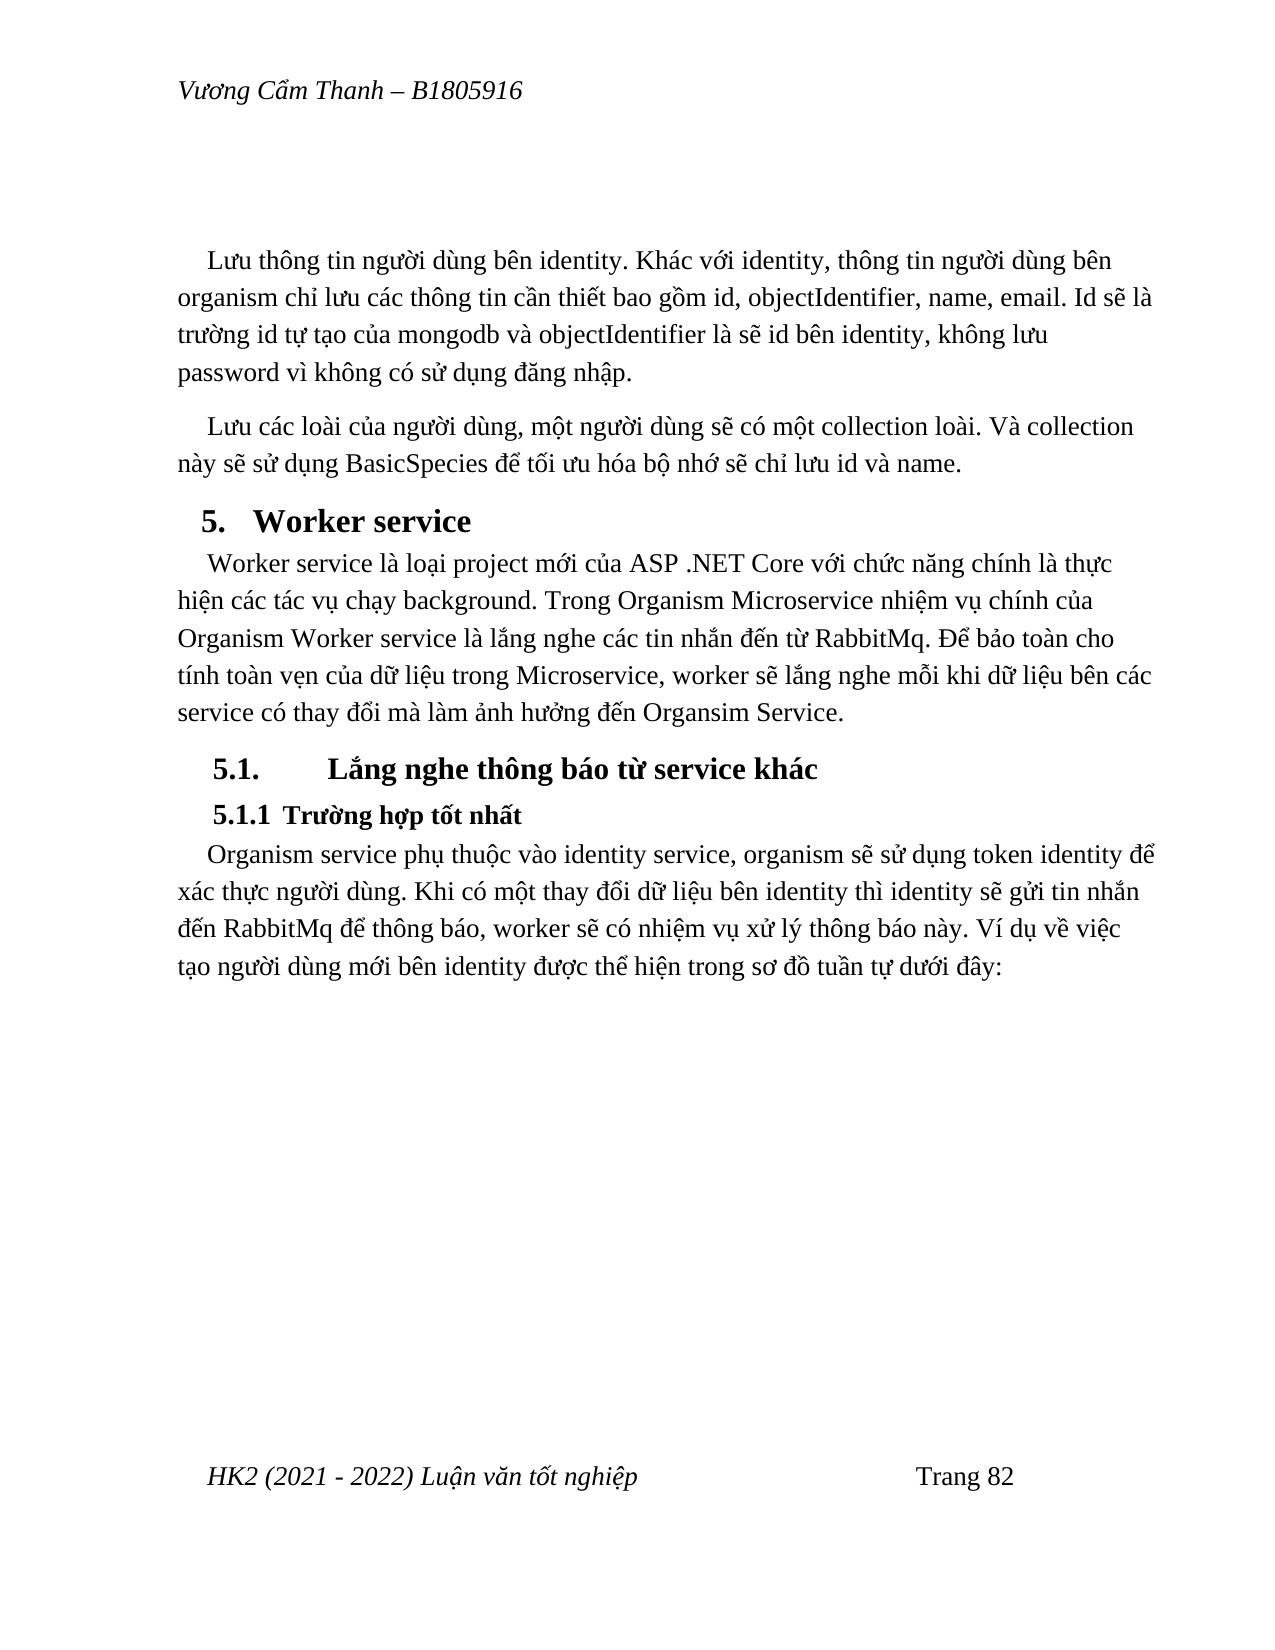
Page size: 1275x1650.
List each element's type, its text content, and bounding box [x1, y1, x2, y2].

subtitle Lắng nghe thông báo từ service khác [207, 750, 1157, 786]
subtitle Worker service [201, 501, 1157, 539]
text Lưu thông tin người dùng bên identity. Khác với identity, thông tin người dùng bên organism chỉ lưu các thông tin cần thiết bao gồm id, objectIdentifier, name, email. Id sẽ là trường id tự tạo của mongodb và objectIdentifier là sẽ id bên identity, không lưu password vì không có sử dụng đăng nhập. [177, 244, 1157, 387]
text Organism service phụ thuộc vào identity service, organism sẽ sử dụng token identity để xác thực người dùng. Khi có một thay đổi dữ liệu bên identity thì identity sẽ gửi tin nhắn đến RabbitMq để thông báo, worker sẽ có nhiệm vụ xử lý thông báo này. Ví dụ về việc tạo người dùng mới bên identity được thể hiện trong sơ đồ tuần tự dưới đây: [177, 838, 1157, 981]
text Worker service là loại project mới của ASP .NET Core với chức năng chính là thực hiện các tác vụ chạy background. Trong Organism Microservice nhiệm vụ chính của Organism Worker service là lắng nghe các tin nhắn đến từ RabbitMq. Để bảo toàn cho tính toàn vẹn của dữ liệu trong Microservice, worker sẽ lắng nghe mỗi khi dữ liệu bên các service có thay đổi mà làm ảnh hưởng đến Organsim Service. [177, 547, 1157, 727]
subtitle Trường hợp tốt nhất [213, 797, 1157, 831]
text Lưu các loài của người dùng, một người dùng sẽ có một collection loài. Và collection này sẽ sử dụng BasicSpecies để tối ưu hóa bộ nhớ sẽ chỉ lưu id và name. [177, 410, 1157, 478]
